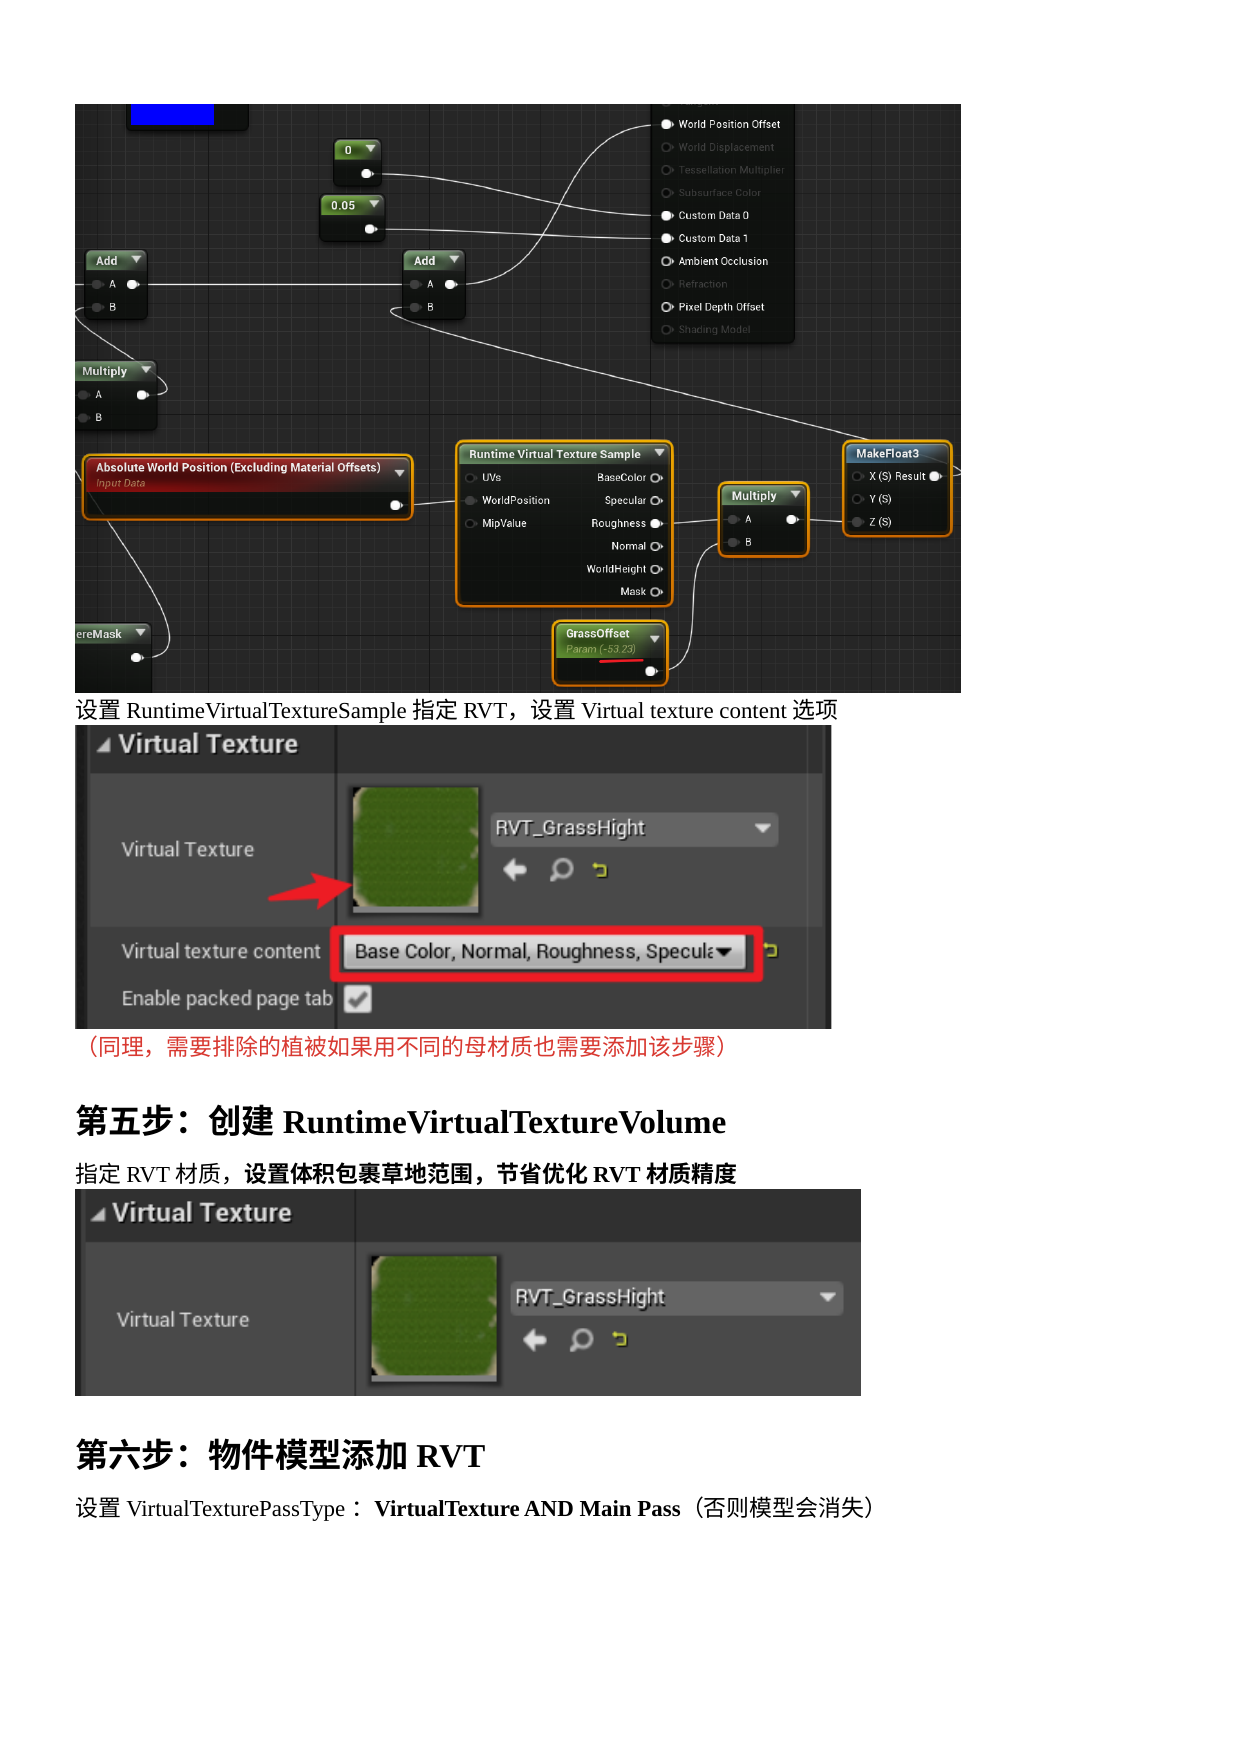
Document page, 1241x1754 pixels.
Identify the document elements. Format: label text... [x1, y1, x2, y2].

text 设置 RuntimeVirtualTextureSample 指定RVT，设置 Virtual texture content 选项 [75, 692, 1165, 726]
text 指定 RVT 材质，设置体积包裹草地范围，节省优化 RVT 材质精度 [75, 1156, 1165, 1189]
picture [75, 1189, 861, 1396]
picture [75, 104, 961, 693]
picture [75, 725, 832, 1029]
text 设置 VirtualTexturePassType ：VirtualTexture AND Main Pass（否则模型会消失） [75, 1489, 1165, 1523]
text （同理，需要排除的植被如果用不同的母材质也需要添加该步骤） [75, 1029, 1165, 1062]
text 第六步：物件模型添加 RVT [75, 1429, 1165, 1477]
text 第五步：创建 RuntimeVirtualTextureVolume [75, 1095, 1165, 1143]
